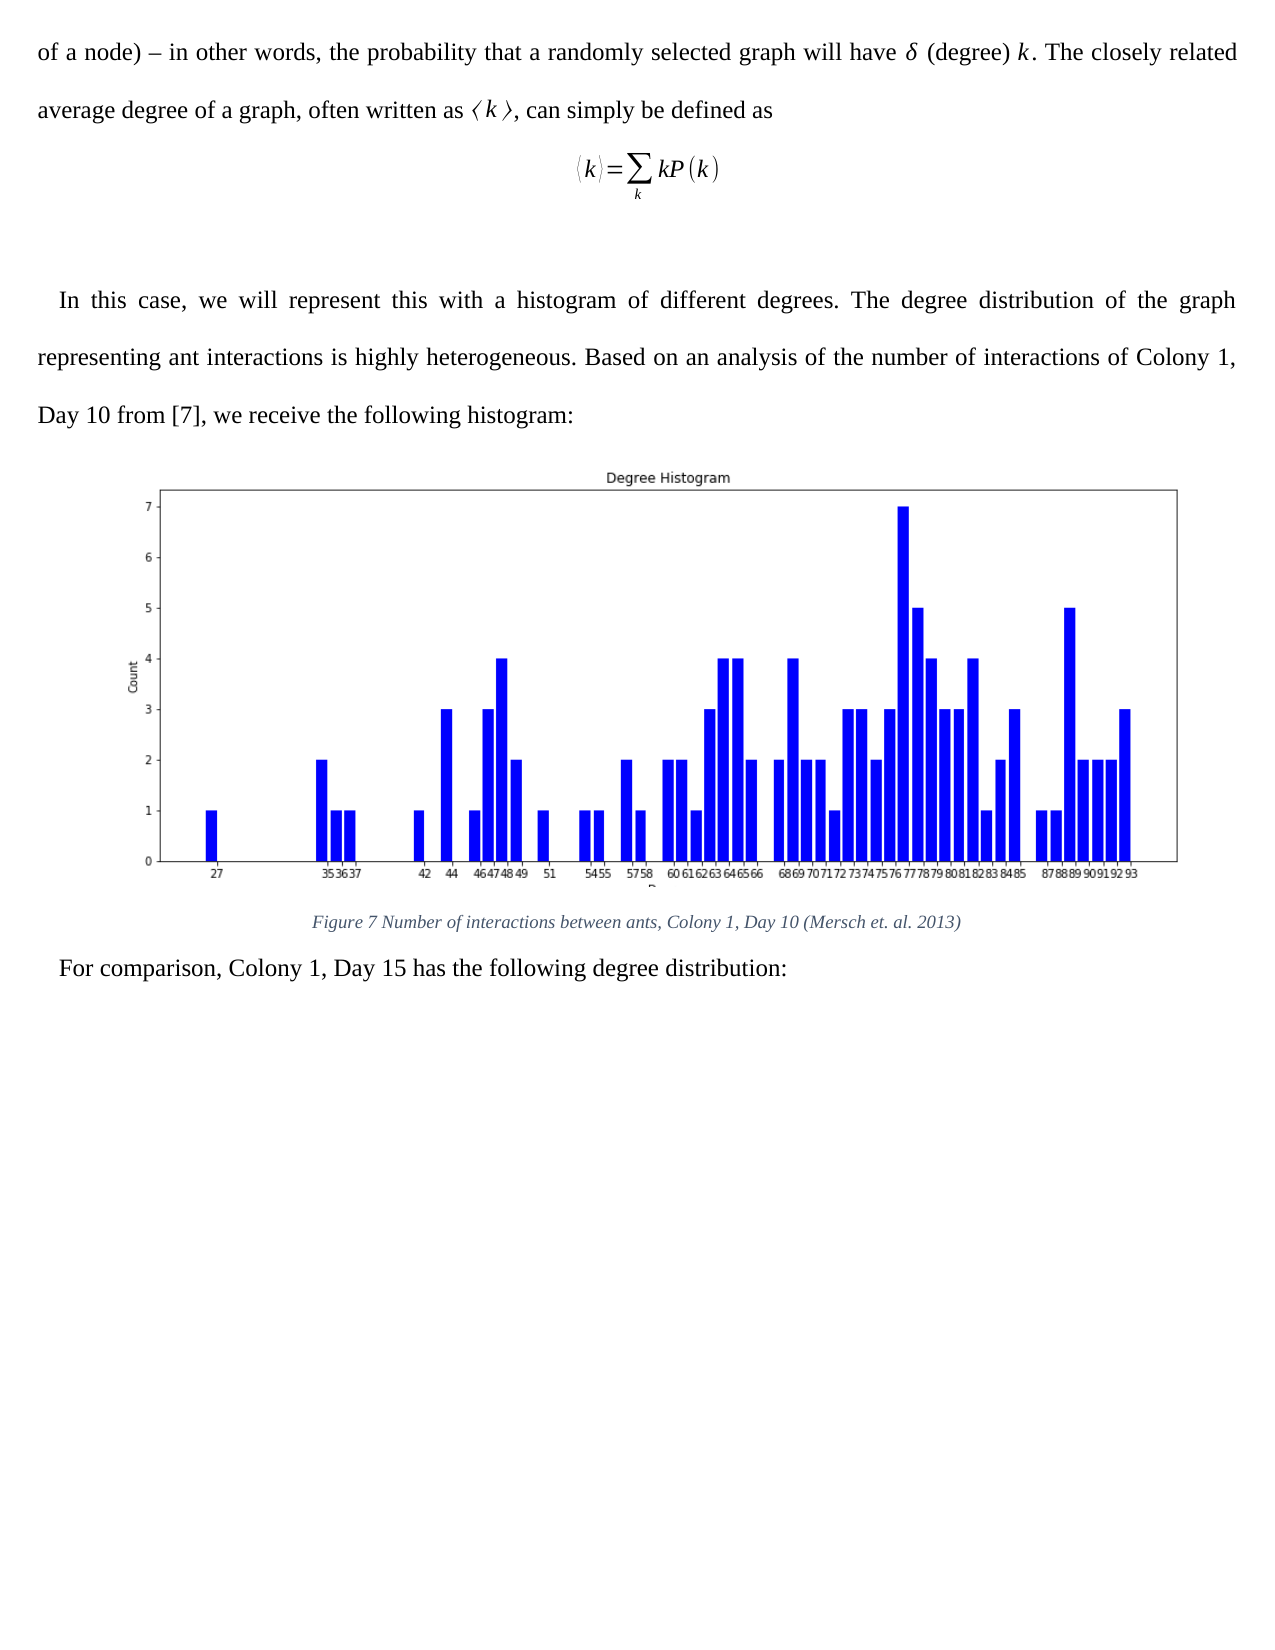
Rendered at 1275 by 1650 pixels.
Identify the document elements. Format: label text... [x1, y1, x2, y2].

picture [108, 457, 1188, 887]
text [37, 37, 1237, 124]
text In this case, we will represent this with a histogram of different degrees. The degree distribution of the graph representing ant interactions is highly heterogeneous. Based on an analysis of the number of interactions of Colony 1, Day 10 from [7], we receive the following histogram: [37, 285, 1237, 429]
text For comparison, Colony 1, Day 15 has the following degree distribution: [37, 953, 1237, 982]
